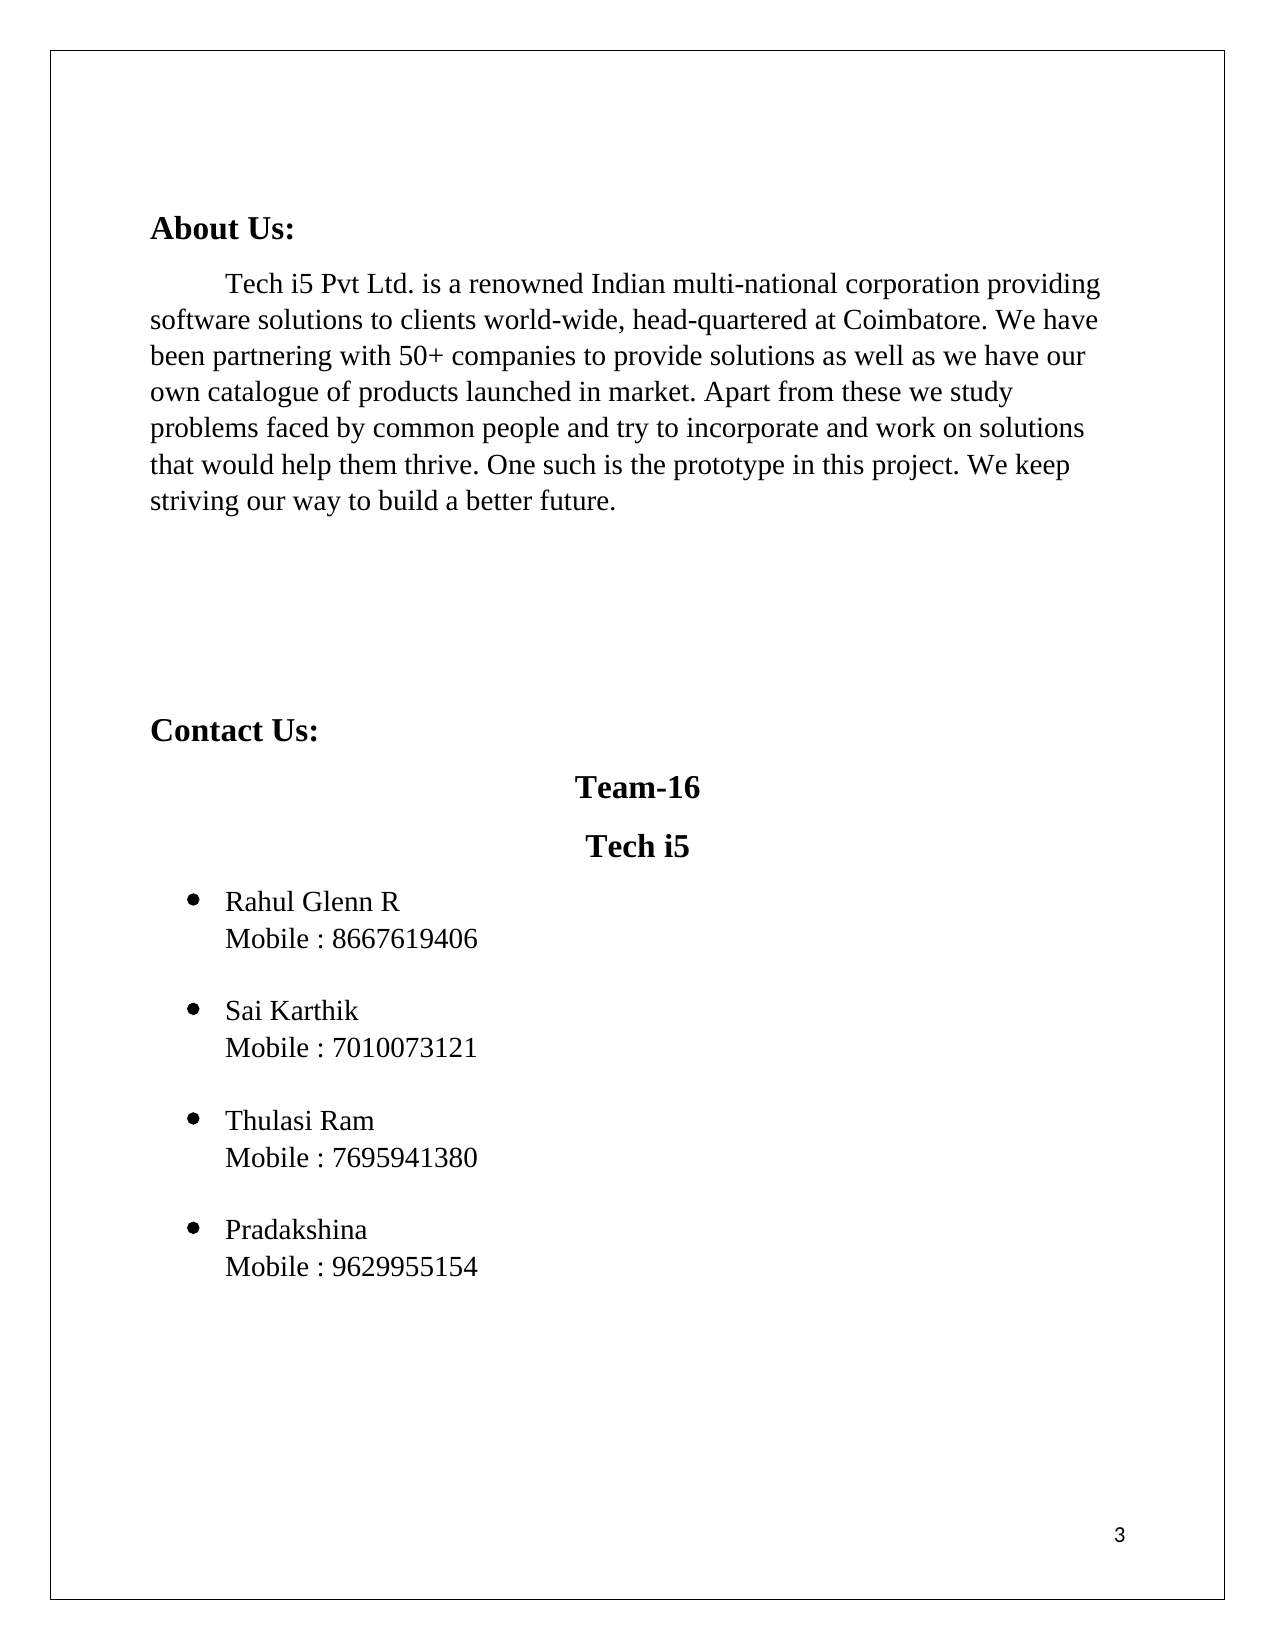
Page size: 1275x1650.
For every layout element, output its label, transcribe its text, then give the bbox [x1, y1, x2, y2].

text Tech i5 [150, 826, 1125, 864]
text About Us: [150, 208, 1125, 246]
list Pradakshina [187, 1212, 1125, 1247]
text Team-16 [150, 768, 1125, 806]
text Tech i5 Pvt Ltd. is a renowned Indian multi-national corporation providing software solutions to clients world-wide, head-quartered at Coimbatore. We have been partnering with 50+ companies to provide solutions as well as we have our own catalogue of products launched in market. Apart from these we study problems faced by common people and try to incorporate and work on solutions that would help them thrive. One such is the prototype in this project. We keep striving our way to build a better future. [150, 266, 1125, 516]
list Mobile : 7010073121 [225, 1031, 1125, 1064]
list Mobile : 9629955154 [225, 1249, 1125, 1283]
list Mobile : 8667619406 [225, 921, 1125, 954]
list Rahul Glenn R [187, 884, 1125, 918]
list Mobile : 7695941380 [225, 1140, 1125, 1173]
list Sai Karthik [187, 993, 1125, 1028]
text Contact Us: [150, 710, 1125, 748]
list Thulasi Ram [187, 1103, 1125, 1137]
